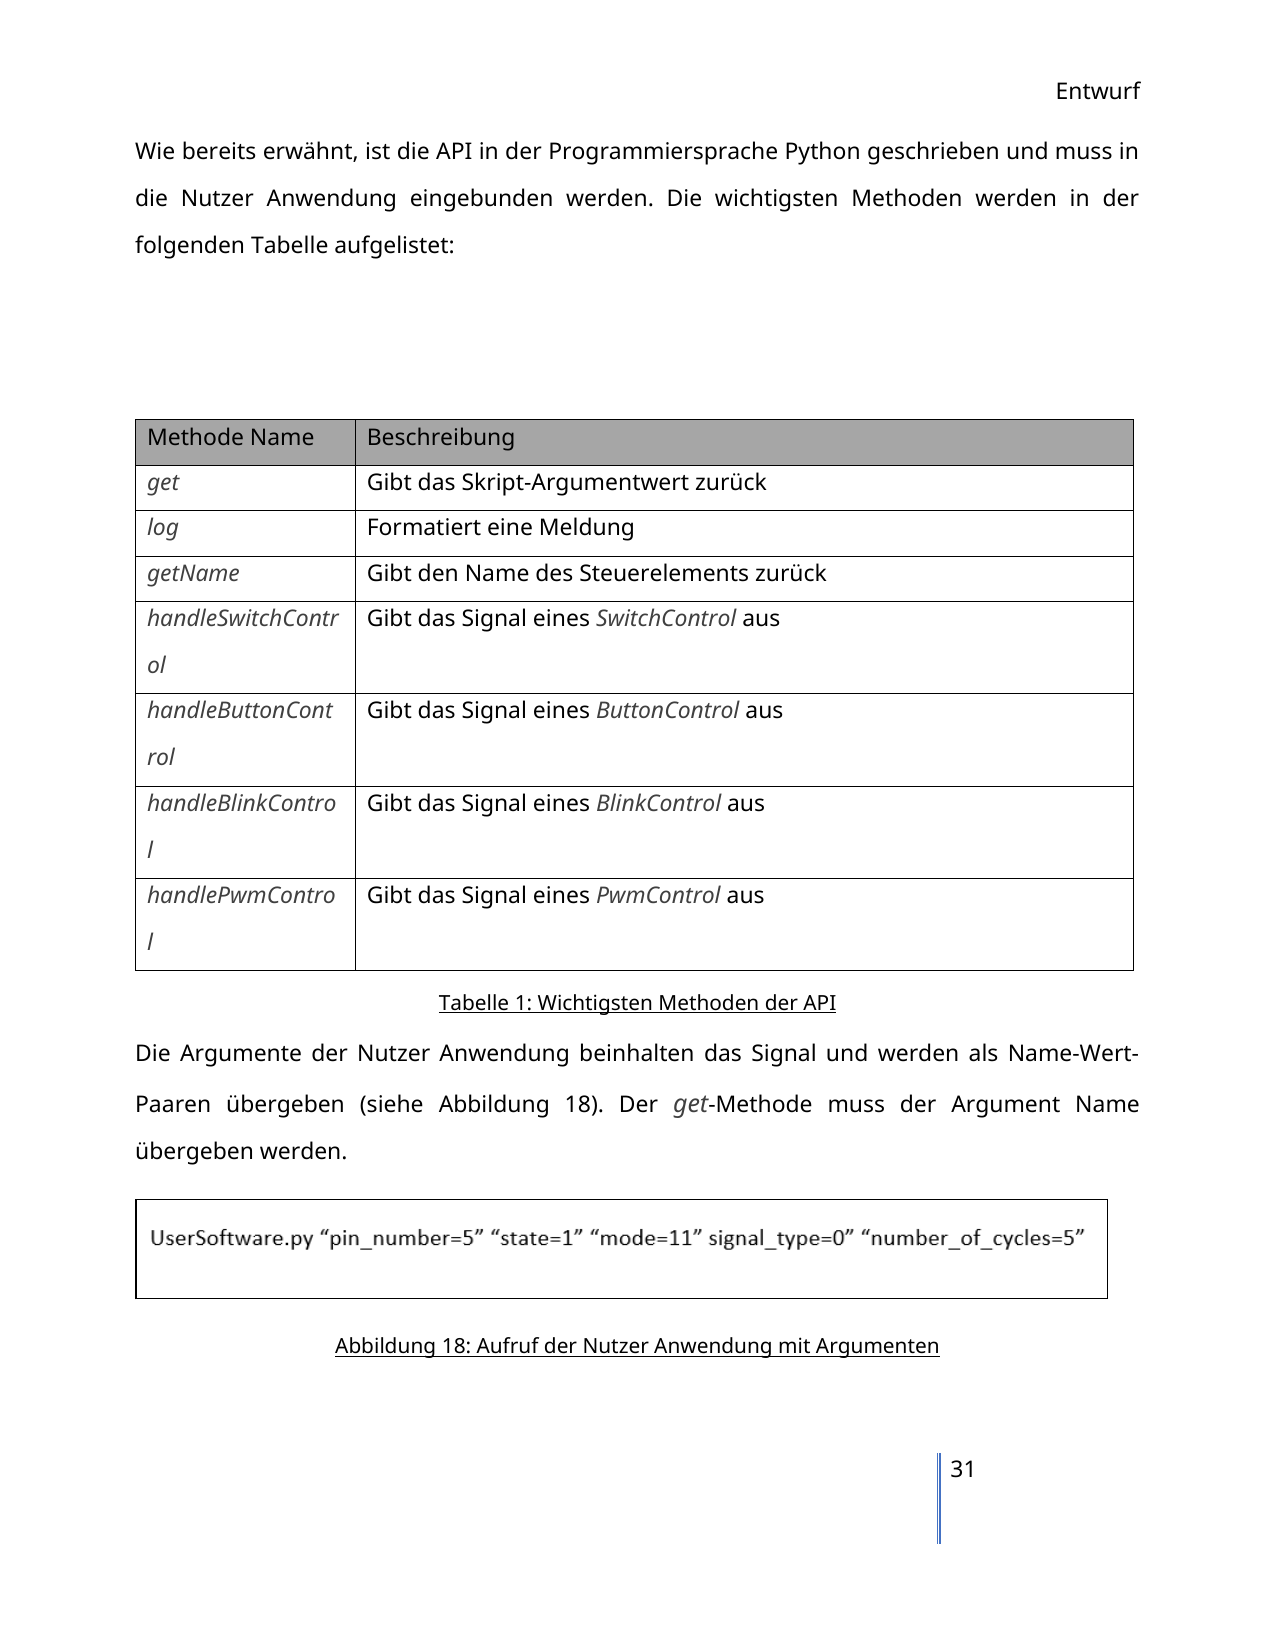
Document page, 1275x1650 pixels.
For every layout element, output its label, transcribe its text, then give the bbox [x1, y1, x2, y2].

table_header Beschreibung [356, 420, 1133, 465]
table_cell Gibt das Signal eines PwmControl aus [356, 879, 1133, 970]
table_cell handleBlinkControl [136, 787, 355, 878]
table_cell get [136, 466, 355, 510]
table_cell Gibt den Name des Steuerelements zurück [356, 557, 1133, 601]
table_cell handleButtonControl [136, 694, 355, 786]
table_cell Gibt das Signal eines SwitchControl aus [356, 602, 1133, 693]
table_cell Formatiert eine Meldung [356, 511, 1133, 556]
table_cell getName [136, 557, 355, 601]
table_header Methode Name [136, 420, 355, 465]
table_cell handleSwitchControl [136, 602, 355, 693]
picture [137, 1200, 1107, 1298]
text Abbildung 18: Aufruf der Nutzer Anwendung mit Argumenten [135, 1332, 1140, 1360]
text Die Argumente der Nutzer Anwendung beinhalten das Signal und werden als Name-Wert-Paaren übergeben (siehe Abbildung 18). Der get-Methode muss der Argument Name übergeben werden. [135, 1037, 1140, 1166]
table_cell handlePwmControl [136, 879, 355, 970]
table_cell Gibt das Signal eines ButtonControl aus [356, 694, 1133, 786]
text Wie bereits erwähnt, ist die API in der Programmiersprache Python geschrieben und muss in die Nutzer Anwendung eingebunden werden. Die wichtigsten Methoden werden in der folgenden Tabelle aufgelistet: [135, 135, 1140, 260]
text Tabelle 1: Wichtigsten Methoden der API [135, 988, 1140, 1016]
table_cell Gibt das Skript-Argumentwert zurück [356, 466, 1133, 510]
table_cell Gibt das Signal eines BlinkControl aus [356, 787, 1133, 878]
table_cell log [136, 511, 355, 556]
